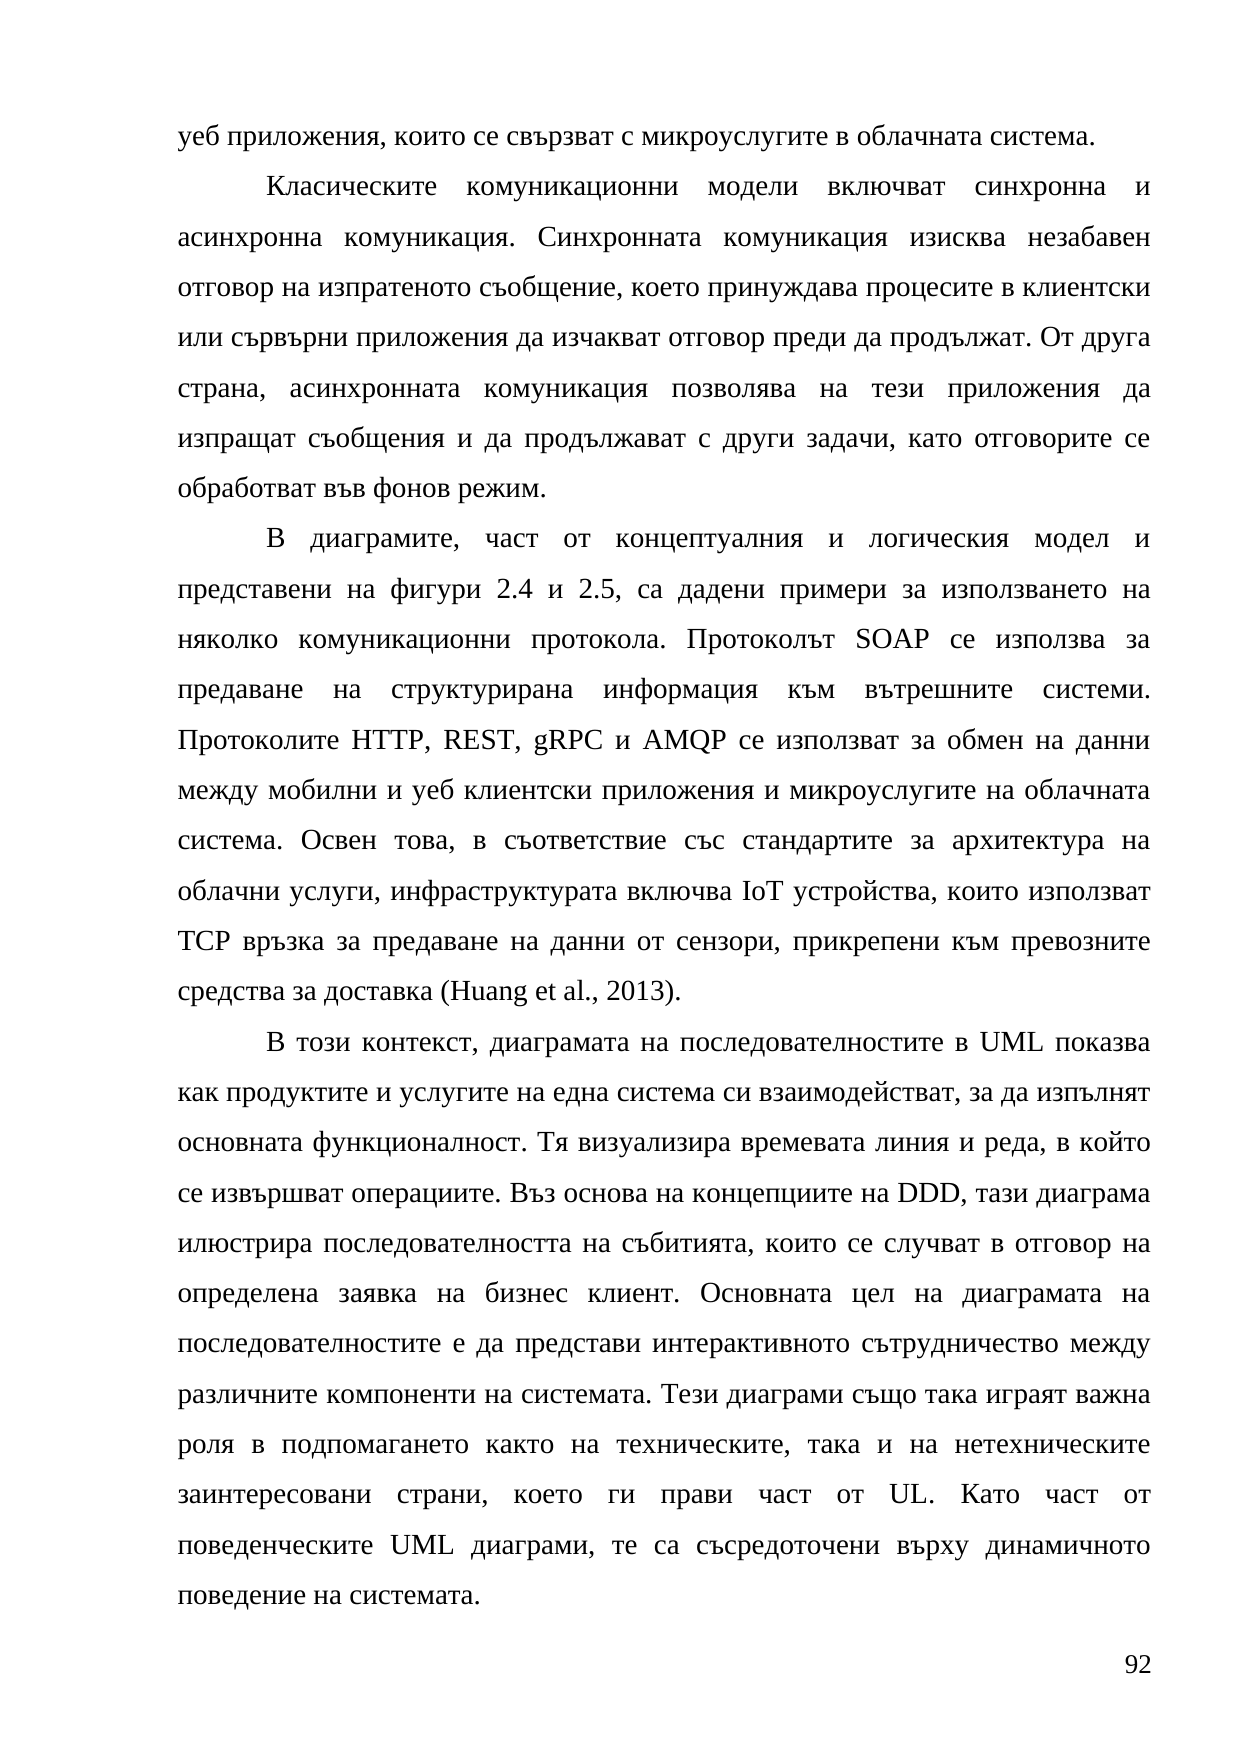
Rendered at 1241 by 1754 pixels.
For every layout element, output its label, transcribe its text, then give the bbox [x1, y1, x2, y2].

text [177, 118, 1152, 152]
text В диаграмите, част от концептуалния и логическия модел и представени на фигури 2.4 и 2.5, са дадени примери за използването на няколко комуникационни протокола. Протоколът SOAP се използва за предаване на структурирана информация към вътрешните системи. Протоколите HTTP, REST, gRPC и AMQP се използват за обмен на данни между мобилни и уеб клиентски приложения и микроуслугите на облачната система. Освен това, в съответствие със стандартите за архитектура на облачни услуги, инфраструктурата включва IoT устройства, които използват TCP връзка за предаване на данни от сензори, прикрепени към превозните средства за доставка (Huang et al., 2013). [177, 521, 1152, 1007]
text Класическите комуникационни модели включват синхронна и асинхронна комуникация. Синхронната комуникация изисква незабавен отговор на изпратеното съобщение, което принуждава процесите в клиентски или сървърни приложения да изчакват отговор преди да продължат. От друга страна, асинхронната комуникация позволява на тези приложения да изпращат съобщения и да продължават с други задачи, като отговорите се обработват във фонов режим. [177, 168, 1152, 504]
text В този контекст, диаграмата на последователностите в UML показва как продуктите и услугите на една система си взаимодействат, за да изпълнят основната функционалност. Тя визуализира времевата линия и реда, в който се извършват операциите. Въз основа на концепциите на DDD, тази диаграма илюстрира последователността на събитията, които се случват в отговор на определена заявка на бизнес клиент. Основната цел на диаграмата на последователностите е да представи интерактивното сътрудничество между различните компоненти на системата. Тези диаграми също така играят важна роля в подпомагането както на техническите, така и на нетехническите заинтересовани страни, което ги прави част от UL. Като част от поведенческите UML диаграми, те са съсредоточени върху динамичното поведение на системата. [177, 1024, 1152, 1611]
